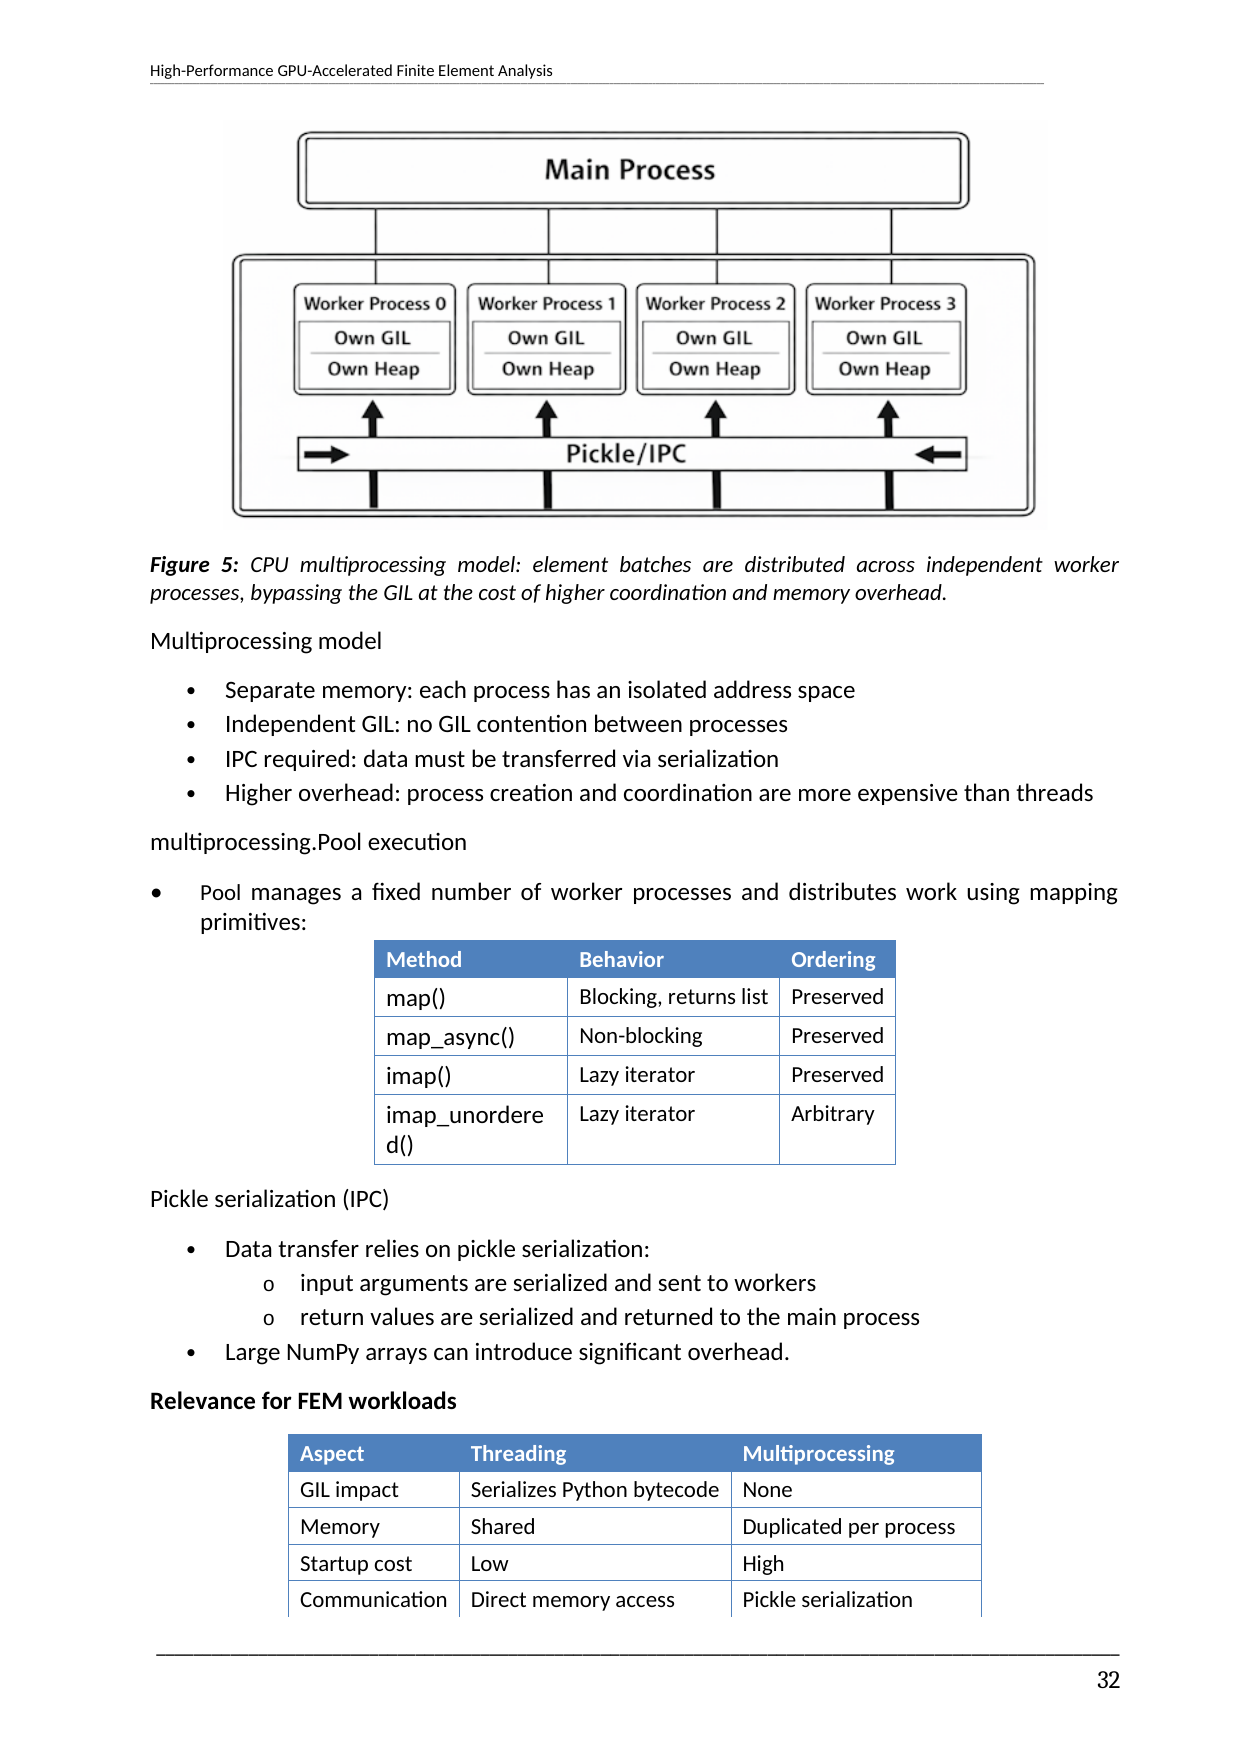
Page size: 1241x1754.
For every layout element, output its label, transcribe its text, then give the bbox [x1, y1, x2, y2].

list Independent GIL: no GIL contention between processes [187, 708, 1120, 739]
table_cell Pickle serialization [732, 1581, 981, 1617]
table_header Method [375, 941, 567, 977]
list IPC required: data must be transferred via serialization [187, 743, 1120, 773]
table_cell High [732, 1545, 981, 1580]
table_cell Low [460, 1545, 731, 1580]
list Separate memory: each process has an isolated address space [187, 674, 1120, 705]
table_cell map() [375, 978, 567, 1016]
text multiprocessing.Pool execution [150, 826, 1120, 857]
table_cell Serializes Python bytecode [460, 1472, 731, 1507]
table_cell Shared [460, 1508, 731, 1544]
table_cell GIL impact [289, 1472, 459, 1507]
table_cell Preserved [780, 1056, 895, 1094]
table_cell Startup cost [289, 1545, 459, 1580]
text Pickle serialization (IPC) [150, 1183, 1120, 1214]
list Data transfer relies on pickle serialization: [187, 1233, 1120, 1263]
table_cell None [732, 1472, 981, 1507]
table_cell Lazy iterator [568, 1056, 779, 1094]
picture [222, 120, 1048, 530]
table_cell Arbitrary [780, 1095, 895, 1164]
table_cell imap_unordered() [375, 1095, 567, 1164]
text Figure 5: CPU multiprocessing model: element batches are distributed across independent worker processes, bypassing the GIL at the cost of higher coordination and memory overhead. [150, 550, 1120, 606]
table_cell Non-blocking [568, 1017, 779, 1055]
table_cell map_async() [375, 1017, 567, 1055]
table_header Ordering [780, 941, 895, 977]
table_cell Blocking, returns list [568, 978, 779, 1016]
table_header Aspect [289, 1435, 459, 1471]
text Multiprocessing model [150, 625, 1120, 656]
table_header Threading [460, 1435, 731, 1471]
text Relevance for FEM workloads [150, 1385, 1120, 1415]
table_header Behavior [568, 941, 779, 977]
table_cell Lazy iterator [568, 1095, 779, 1164]
table_cell imap() [375, 1056, 567, 1094]
table_cell Memory [289, 1508, 459, 1544]
table_header Multiprocessing [732, 1435, 981, 1471]
list Large NumPy arrays can introduce significant overhead. [187, 1336, 1120, 1366]
list Higher overhead: process creation and coordination are more expensive than threads [187, 777, 1120, 808]
list Pool manages a fixed number of worker processes and distributes work using mapping primitives: [150, 876, 1120, 937]
table_cell Communication [289, 1581, 459, 1617]
list input arguments are serialized and sent to workers [262, 1267, 1120, 1298]
table_cell Direct memory access [460, 1581, 731, 1617]
list return values are serialized and returned to the main process [262, 1301, 1120, 1332]
table_cell Preserved [780, 1017, 895, 1055]
table_cell Duplicated per process [732, 1508, 981, 1544]
table_cell Preserved [780, 978, 895, 1016]
